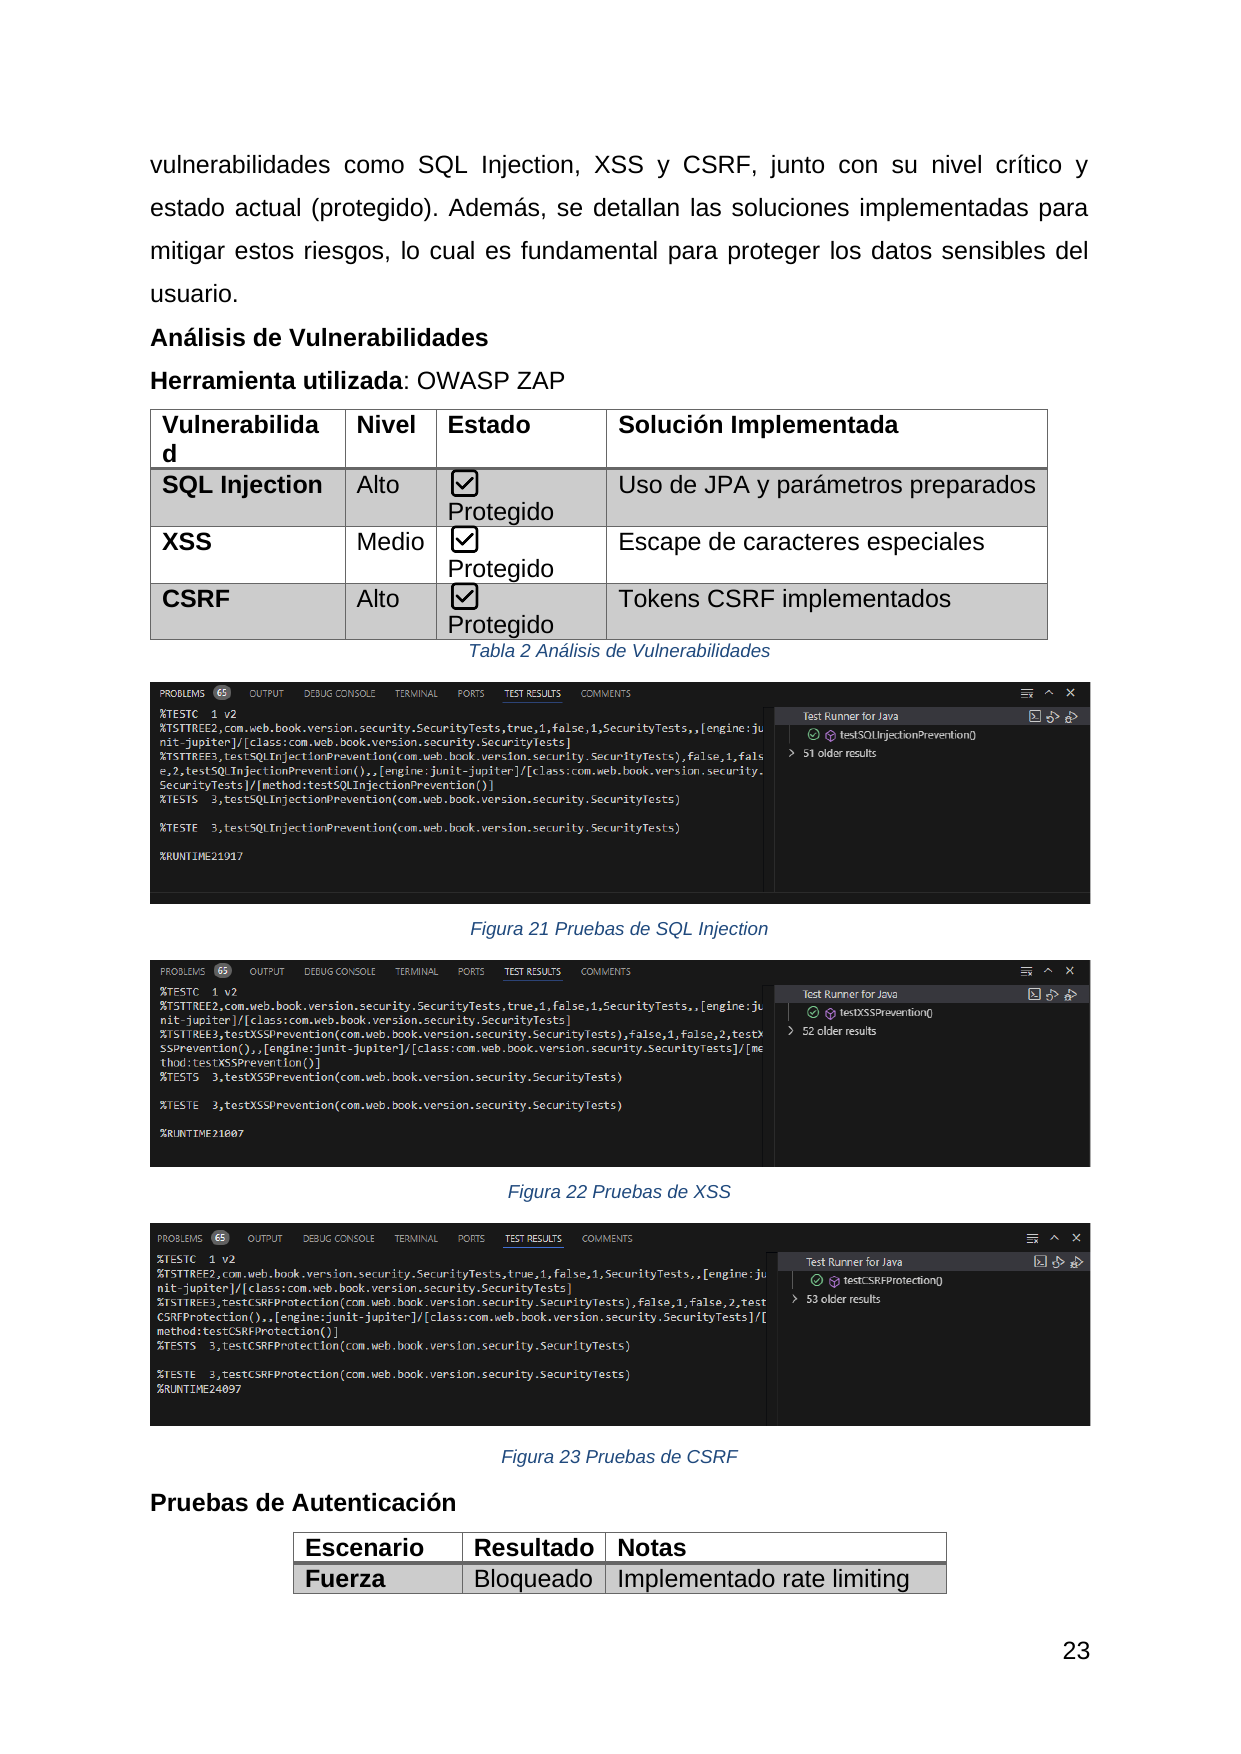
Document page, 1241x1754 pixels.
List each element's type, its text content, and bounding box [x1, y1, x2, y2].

table_cell Escape de caracteres especiales [607, 527, 1047, 582]
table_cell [606, 1565, 946, 1593]
table_cell XSS [151, 527, 345, 582]
table_cell ✅ Protegido [437, 527, 606, 582]
table_cell CSRF [151, 584, 345, 639]
text Pruebas de Autenticación [150, 1488, 1090, 1517]
table_cell Alto [346, 584, 436, 639]
table_cell Fuerza Bruta [294, 1565, 462, 1593]
table_header Solución Implementada [607, 410, 1047, 467]
table_header Estado [437, 410, 606, 467]
table_header Nivel [346, 410, 436, 467]
table_header Escenario [294, 1533, 462, 1561]
table_cell Uso de JPA y parámetros preparados [607, 470, 1047, 526]
picture [150, 960, 1091, 1167]
picture [150, 1223, 1091, 1426]
table_cell Alto [346, 470, 436, 526]
table_header Resultado [463, 1533, 605, 1561]
picture [150, 682, 1091, 904]
table_header Vulnerabilidad [151, 410, 345, 467]
table_cell Medio [346, 527, 436, 582]
table_cell ✅ Protegido [437, 470, 606, 526]
table_cell SQL Injection [151, 470, 345, 526]
text Tabla 2 Análisis de Vulnerabilidades [150, 640, 1090, 662]
text Análisis de Vulnerabilidades [150, 322, 1090, 351]
text Herramienta utilizada: OWASP ZAP [150, 366, 1090, 394]
text Figura 23 Pruebas de CSRF [150, 1446, 1090, 1468]
table_cell Bloqueado [463, 1565, 605, 1593]
table_cell ✅ Protegido [437, 584, 606, 639]
table_cell Tokens CSRF implementados [607, 584, 1047, 639]
text Figura 21 Pruebas de SQL Injection [150, 918, 1090, 939]
table_header Notas [606, 1533, 946, 1561]
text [150, 150, 1090, 308]
text Figura 22 Pruebas de XSS [150, 1181, 1090, 1202]
